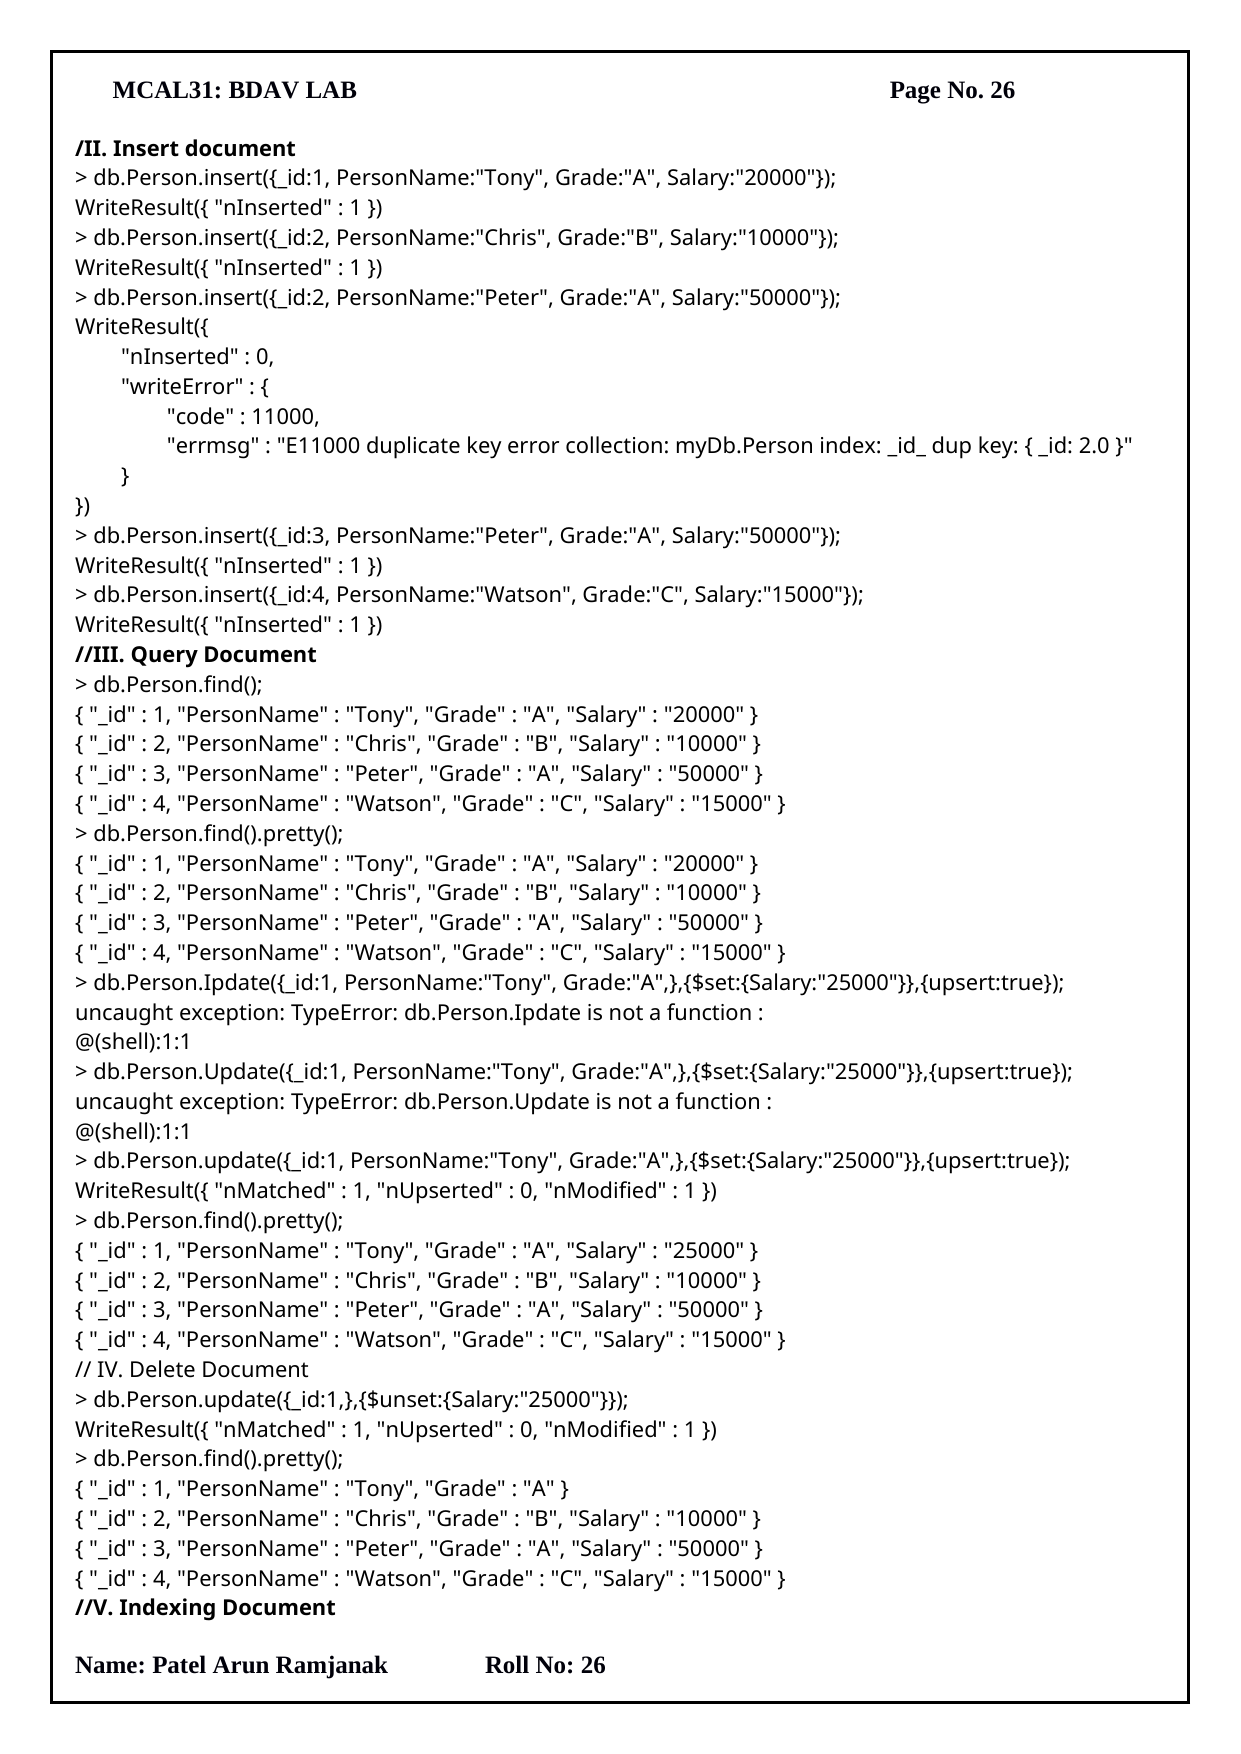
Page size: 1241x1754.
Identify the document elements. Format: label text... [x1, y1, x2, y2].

text { "_id" : 2, "PersonName" : "Chris", "Grade" : "B", "Salary" : "10000" } [75, 1264, 1165, 1294]
text > db.Person.find().pretty(); [75, 1443, 1165, 1473]
text // IV. Delete Document [75, 1354, 1165, 1384]
text { "_id" : 3, "PersonName" : "Peter", "Grade" : "A", "Salary" : "50000" } [75, 1294, 1165, 1324]
text @(shell):1:1 [75, 1116, 1165, 1145]
text > db.Person.insert({_id:3, PersonName:"Peter", Grade:"A", Salary:"50000"}); [75, 520, 1165, 549]
text } [75, 460, 1165, 490]
text WriteResult({ "nMatched" : 1, "nUpserted" : 0, "nModified" : 1 }) [75, 1413, 1165, 1443]
text WriteResult({ "nInserted" : 1 }) [75, 192, 1165, 222]
text WriteResult({ "nMatched" : 1, "nUpserted" : 0, "nModified" : 1 }) [75, 1175, 1165, 1205]
text { "_id" : 4, "PersonName" : "Watson", "Grade" : "C", "Salary" : "15000" } [75, 1562, 1165, 1592]
text //III. Query Document [75, 639, 1165, 669]
text > db.Person.insert({_id:2, PersonName:"Chris", Grade:"B", Salary:"10000"}); [75, 222, 1165, 252]
text "writeError" : { [75, 371, 1165, 401]
text > db.Person.insert({_id:4, PersonName:"Watson", Grade:"C", Salary:"15000"}); [75, 579, 1165, 609]
text { "_id" : 4, "PersonName" : "Watson", "Grade" : "C", "Salary" : "15000" } [75, 788, 1165, 818]
text > db.Person.find(); [75, 669, 1165, 698]
text uncaught exception: TypeError: db.Person.Ipdate is not a function : [75, 996, 1165, 1026]
text /II. Insert document [75, 132, 1165, 162]
text { "_id" : 2, "PersonName" : "Chris", "Grade" : "B", "Salary" : "10000" } [75, 728, 1165, 758]
text > db.Person.Ipdate({_id:1, PersonName:"Tony", Grade:"A",},{$set:{Salary:"25000"}},{upsert:true}); [75, 967, 1165, 996]
text WriteResult({ "nInserted" : 1 }) [75, 549, 1165, 579]
text "errmsg" : "E11000 duplicate key error collection: myDb.Person index: _id_ dup key: { _id: 2.0 }" [75, 430, 1165, 460]
text "code" : 11000, [75, 401, 1165, 430]
text > db.Person.insert({_id:2, PersonName:"Peter", Grade:"A", Salary:"50000"}); [75, 281, 1165, 311]
text { "_id" : 3, "PersonName" : "Peter", "Grade" : "A", "Salary" : "50000" } [75, 758, 1165, 788]
text > db.Person.insert({_id:1, PersonName:"Tony", Grade:"A", Salary:"20000"}); [75, 162, 1165, 192]
text WriteResult({ [75, 311, 1165, 341]
text { "_id" : 1, "PersonName" : "Tony", "Grade" : "A", "Salary" : "20000" } [75, 847, 1165, 877]
text WriteResult({ "nInserted" : 1 }) [75, 609, 1165, 639]
text { "_id" : 3, "PersonName" : "Peter", "Grade" : "A", "Salary" : "50000" } [75, 1533, 1165, 1562]
text > db.Person.find().pretty(); [75, 818, 1165, 847]
text "nInserted" : 0, [75, 341, 1165, 371]
text { "_id" : 1, "PersonName" : "Tony", "Grade" : "A", "Salary" : "25000" } [75, 1235, 1165, 1264]
text > db.Person.update({_id:1,},{$unset:{Salary:"25000"}}); [75, 1384, 1165, 1413]
text { "_id" : 2, "PersonName" : "Chris", "Grade" : "B", "Salary" : "10000" } [75, 1503, 1165, 1533]
text uncaught exception: TypeError: db.Person.Update is not a function : [75, 1086, 1165, 1116]
text { "_id" : 4, "PersonName" : "Watson", "Grade" : "C", "Salary" : "15000" } [75, 937, 1165, 967]
text }) [75, 490, 1165, 520]
text { "_id" : 1, "PersonName" : "Tony", "Grade" : "A", "Salary" : "20000" } [75, 698, 1165, 728]
text { "_id" : 3, "PersonName" : "Peter", "Grade" : "A", "Salary" : "50000" } [75, 907, 1165, 937]
text //V. Indexing Document [75, 1592, 1165, 1622]
text { "_id" : 4, "PersonName" : "Watson", "Grade" : "C", "Salary" : "15000" } [75, 1324, 1165, 1354]
text > db.Person.update({_id:1, PersonName:"Tony", Grade:"A",},{$set:{Salary:"25000"}},{upsert:true}); [75, 1145, 1165, 1175]
text > db.Person.find().pretty(); [75, 1205, 1165, 1235]
text WriteResult({ "nInserted" : 1 }) [75, 252, 1165, 281]
text { "_id" : 2, "PersonName" : "Chris", "Grade" : "B", "Salary" : "10000" } [75, 877, 1165, 907]
text > db.Person.Update({_id:1, PersonName:"Tony", Grade:"A",},{$set:{Salary:"25000"}},{upsert:true}); [75, 1056, 1165, 1086]
text { "_id" : 1, "PersonName" : "Tony", "Grade" : "A" } [75, 1473, 1165, 1503]
text @(shell):1:1 [75, 1026, 1165, 1056]
